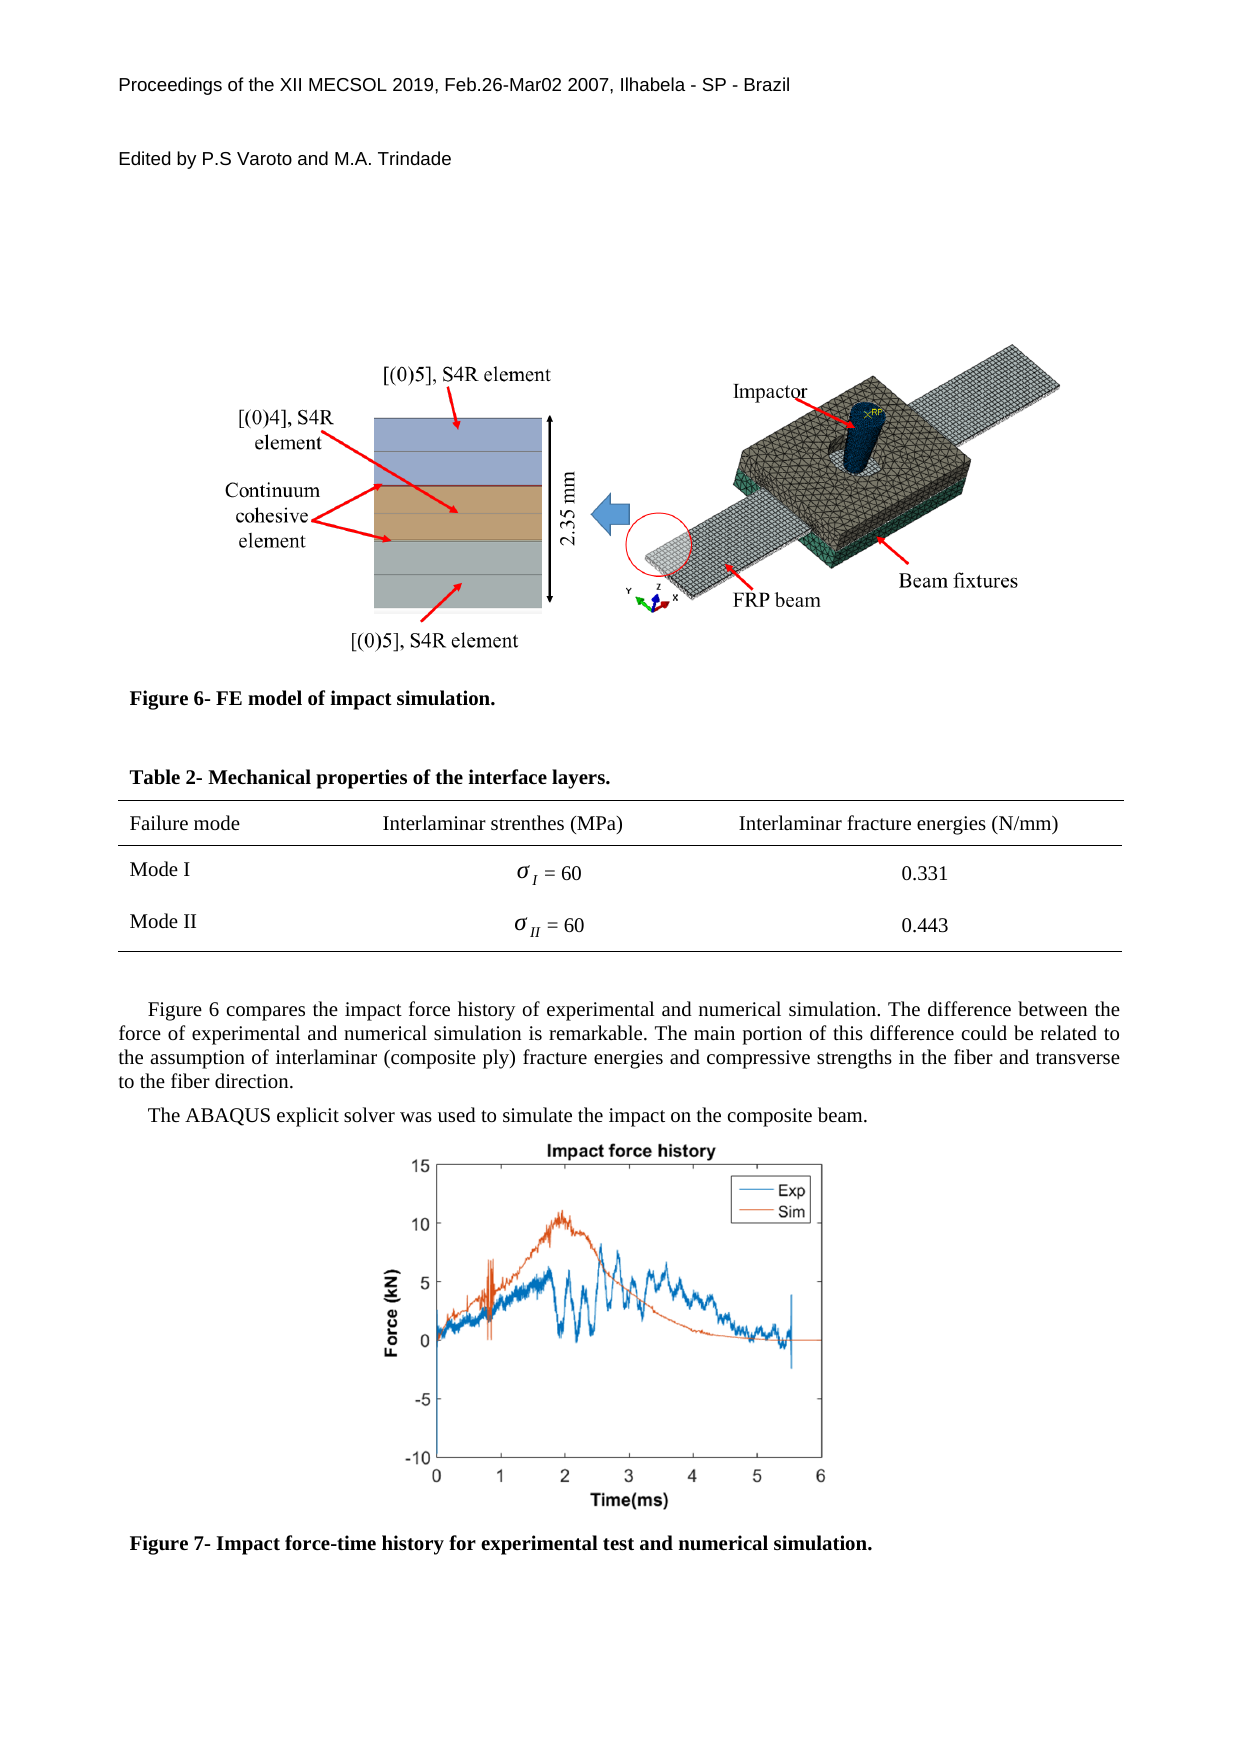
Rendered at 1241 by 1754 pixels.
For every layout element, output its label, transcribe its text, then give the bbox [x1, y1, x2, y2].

table_cell Figure 7- Impact force-time history for experimental test and numerical simulation. [118, 1520, 1121, 1565]
table_header [118, 1128, 1121, 1520]
table_header Table 2- Mechanical properties of the interface layers. [118, 755, 1122, 799]
table_cell Interlaminar fracture energies (N/mm) [728, 801, 1124, 845]
table_cell Interlaminar strenthes (MPa) [371, 801, 727, 845]
picture [372, 1137, 868, 1510]
picture [177, 326, 1063, 665]
table_cell = 60 [371, 899, 727, 951]
table_cell = 60 [371, 846, 727, 899]
table_cell Mode II [118, 899, 371, 951]
table_cell Failure mode [118, 801, 371, 845]
table_cell 0.443 [728, 899, 1122, 951]
table_cell Mode I [118, 846, 371, 899]
text The ABAQUS explicit solver was used to simulate the impact on the composite beam. [118, 1103, 1122, 1127]
text Figure 6 compares the impact force history of experimental and numerical simulation. The difference between the force of experimental and numerical simulation is remarkable. The main portion of this difference could be related to the assumption of interlaminar (composite ply) fracture energies and compressive strengths in the fiber and transverse to the fiber direction. [118, 997, 1122, 1093]
table_cell 0.331 [728, 846, 1122, 899]
table_cell Figure 6- FE model of impact simulation. [118, 675, 1121, 720]
table_header [118, 316, 1121, 675]
